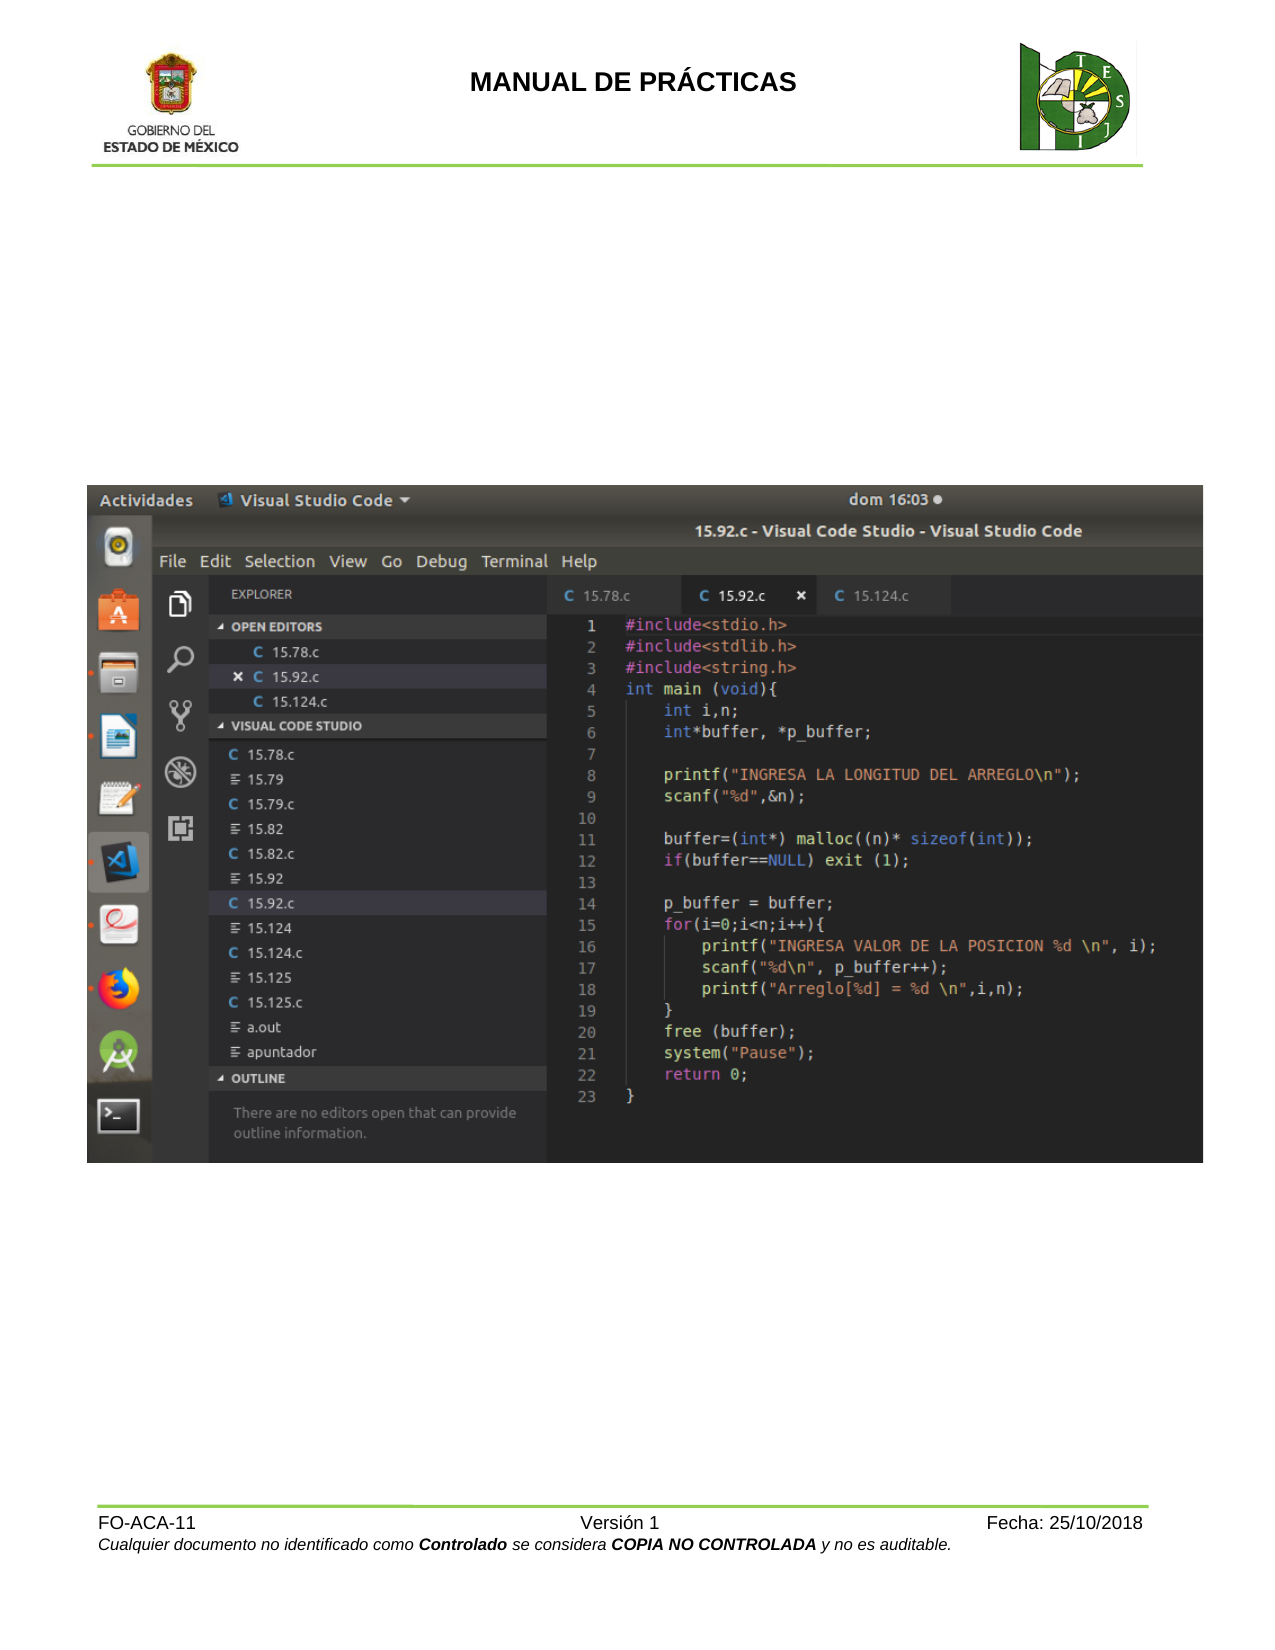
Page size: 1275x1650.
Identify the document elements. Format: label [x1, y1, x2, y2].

picture [1018, 41, 1137, 157]
picture [95, 42, 241, 161]
picture [87, 485, 1204, 1163]
